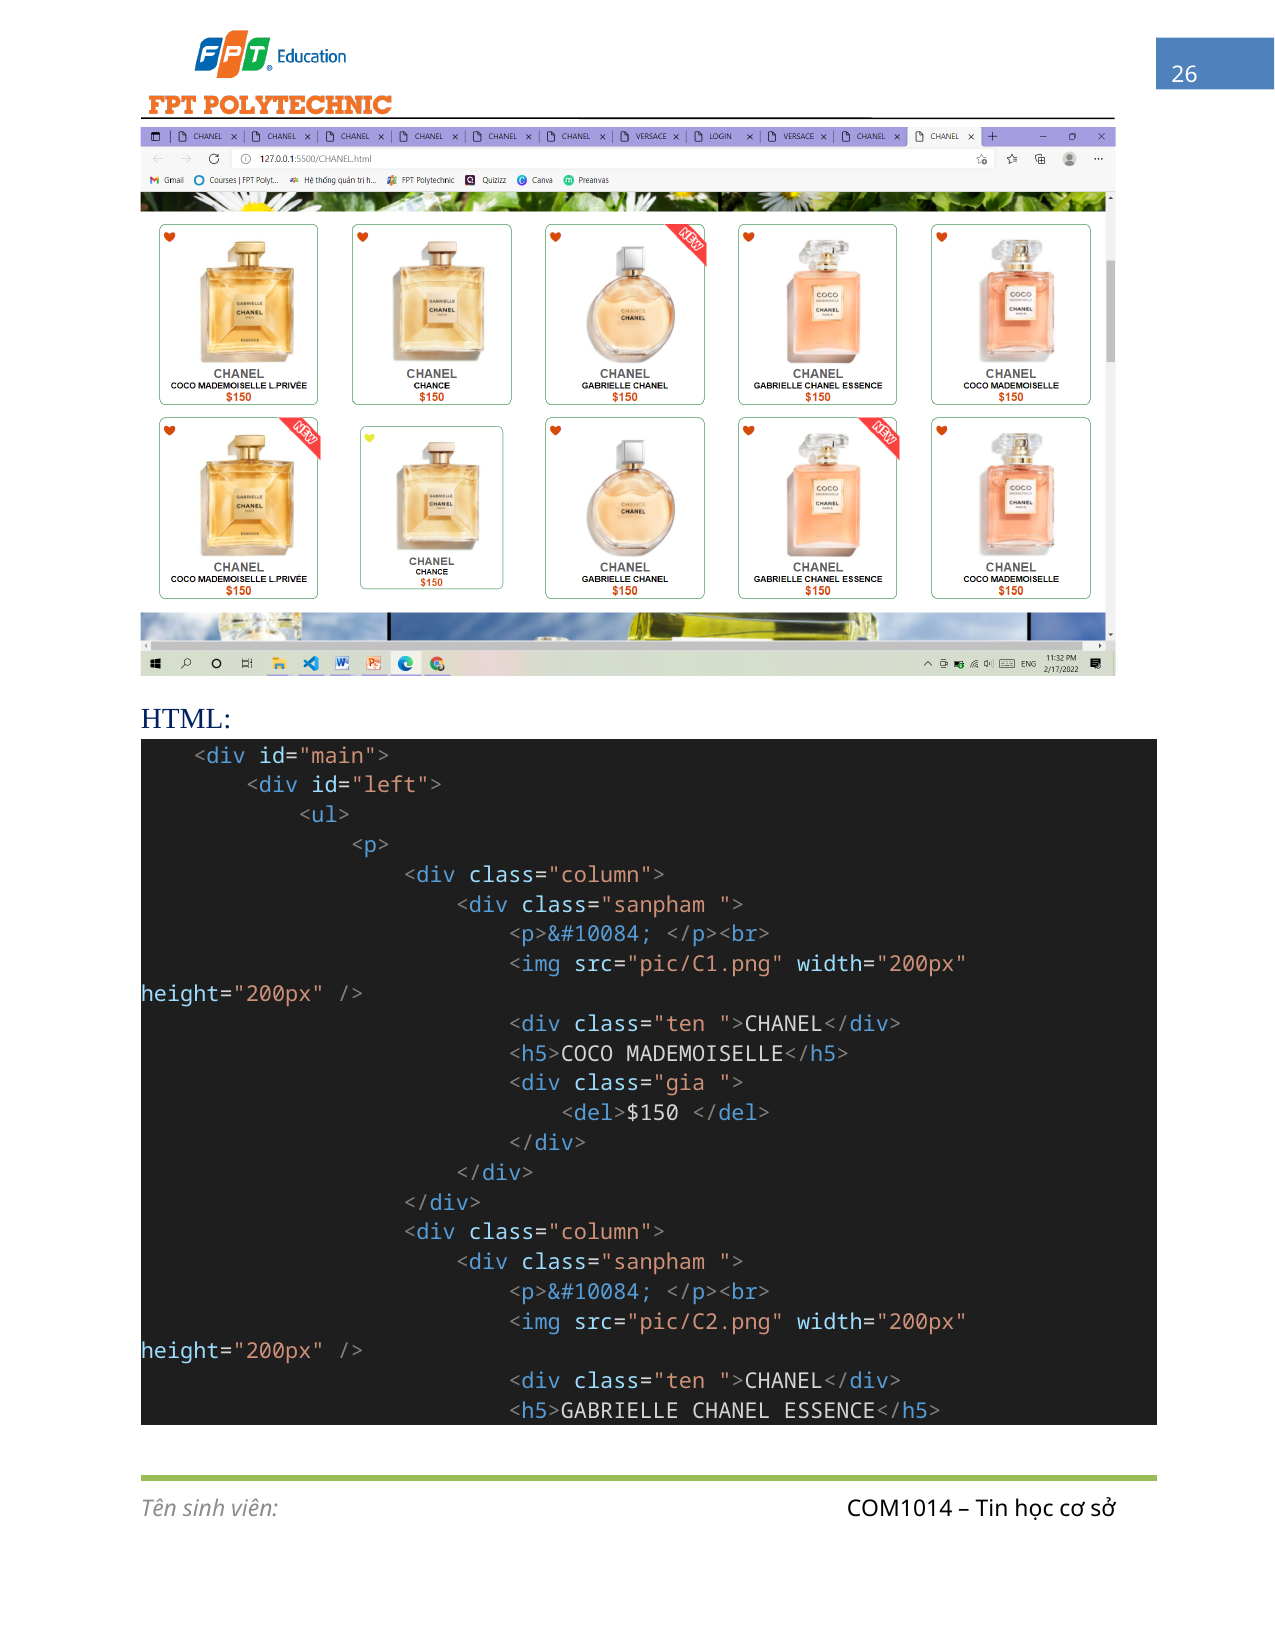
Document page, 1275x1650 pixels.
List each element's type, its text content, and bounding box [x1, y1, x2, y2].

picture [140, 127, 1116, 676]
text <img src="pic/C1.png" width="200px" height="200px" /> [141, 948, 1157, 1008]
text <div class="sanpham "> [141, 888, 1157, 918]
text <div class="ten ">CHANEL</div> [141, 1008, 1157, 1037]
text <div class="gia "> [141, 1067, 1157, 1097]
text <p>&#10084; </p><br> [141, 918, 1157, 948]
text <img src="pic/C2.png" width="200px" height="200px" /> [141, 1306, 1157, 1365]
text <p> [141, 829, 1157, 859]
text HTML: [141, 701, 1157, 734]
picture [141, 22, 400, 122]
text <div id="left"> [141, 769, 1157, 799]
text <div class="ten ">CHANEL</div> [141, 1365, 1157, 1395]
text <h5>COCO MADEMOISELLE</h5> [141, 1037, 1157, 1067]
text </div> [141, 1186, 1157, 1216]
text <div class="column"> [141, 1216, 1157, 1246]
text <div class="column"> [141, 859, 1157, 888]
text </div> [141, 1157, 1157, 1186]
text </div> [141, 1127, 1157, 1157]
text <div class="sanpham "> [141, 1246, 1157, 1276]
text <h5>GABRIELLE CHANEL ESSENCE</h5> [141, 1395, 1157, 1425]
text <ul> [141, 799, 1157, 829]
text <div id="main"> [141, 739, 1157, 769]
text <del>$150 </del> [141, 1097, 1157, 1127]
text <p>&#10084; </p><br> [141, 1276, 1157, 1306]
